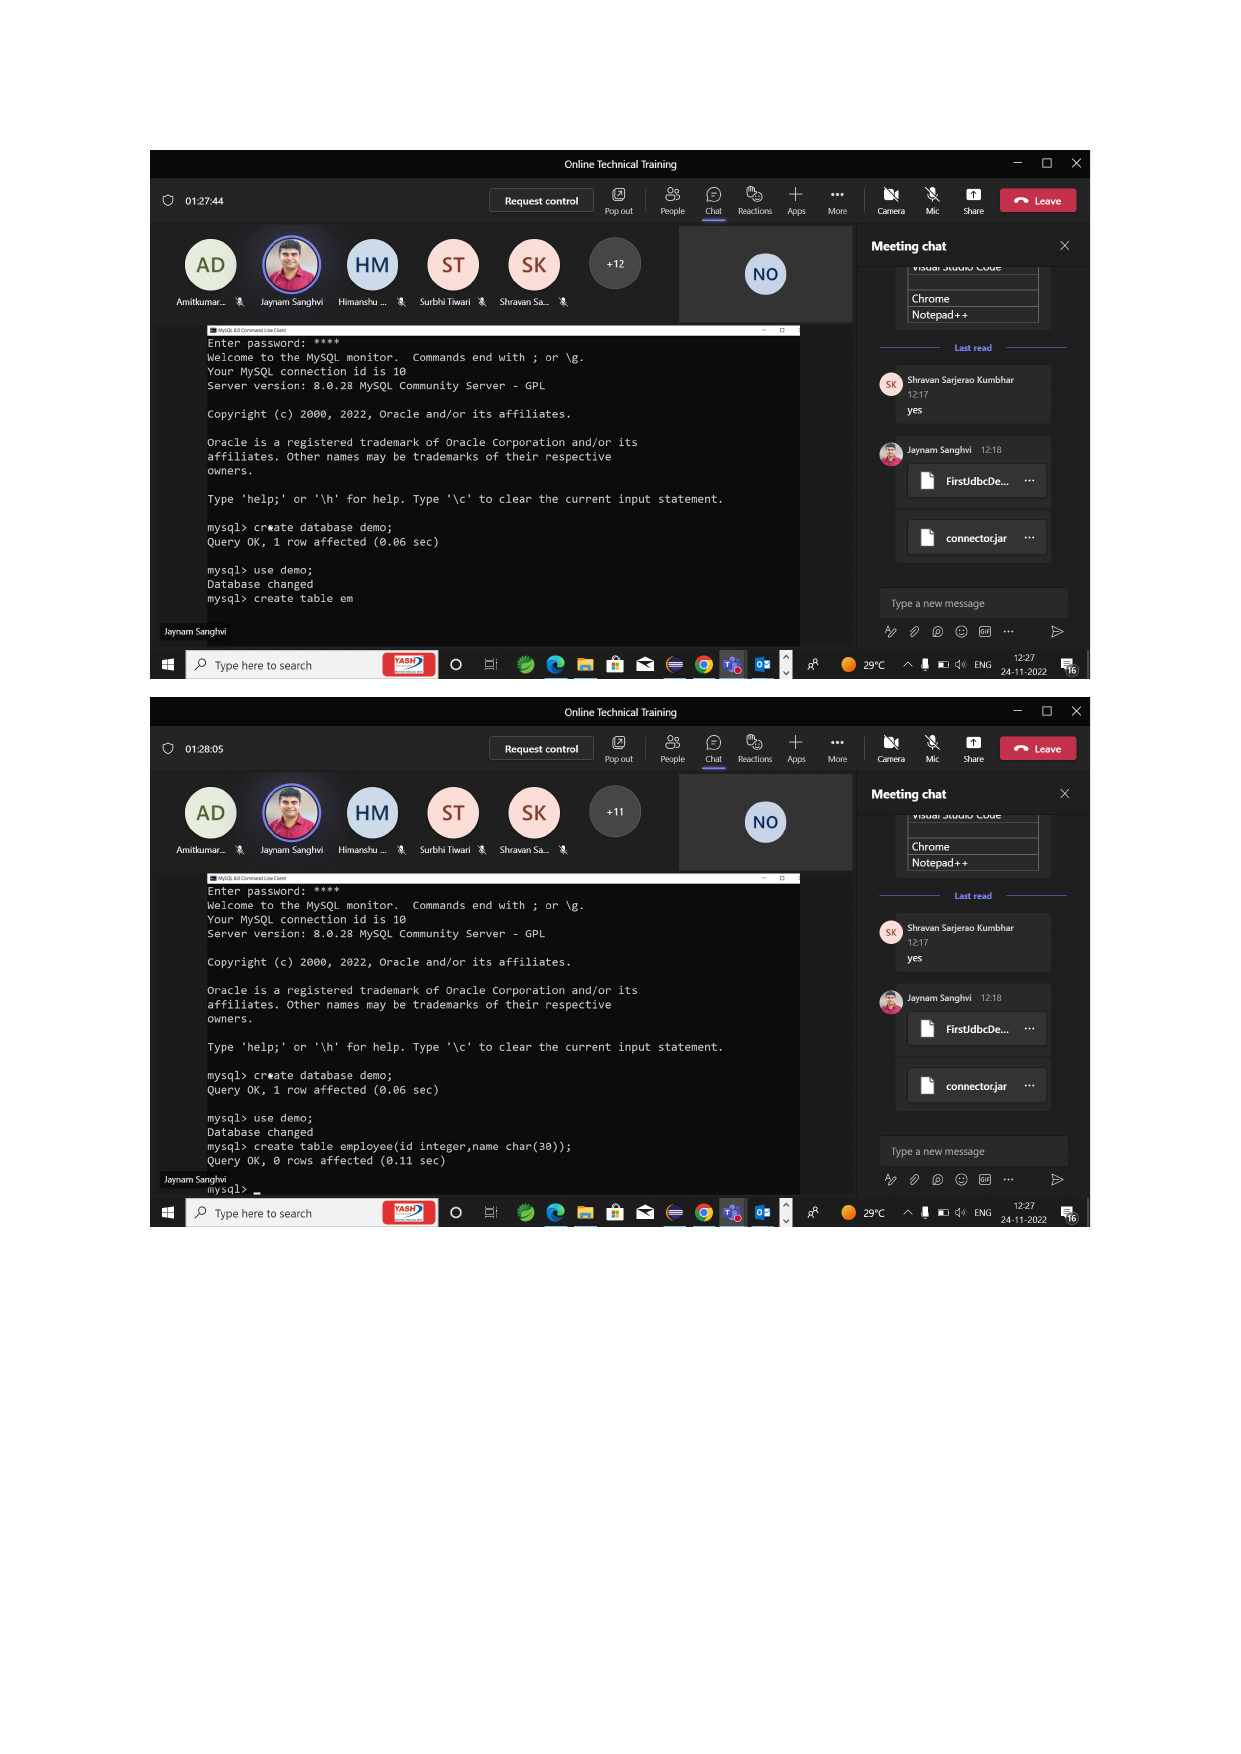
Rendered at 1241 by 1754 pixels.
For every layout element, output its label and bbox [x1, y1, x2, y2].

picture [150, 150, 1091, 679]
picture [150, 697, 1091, 1227]
